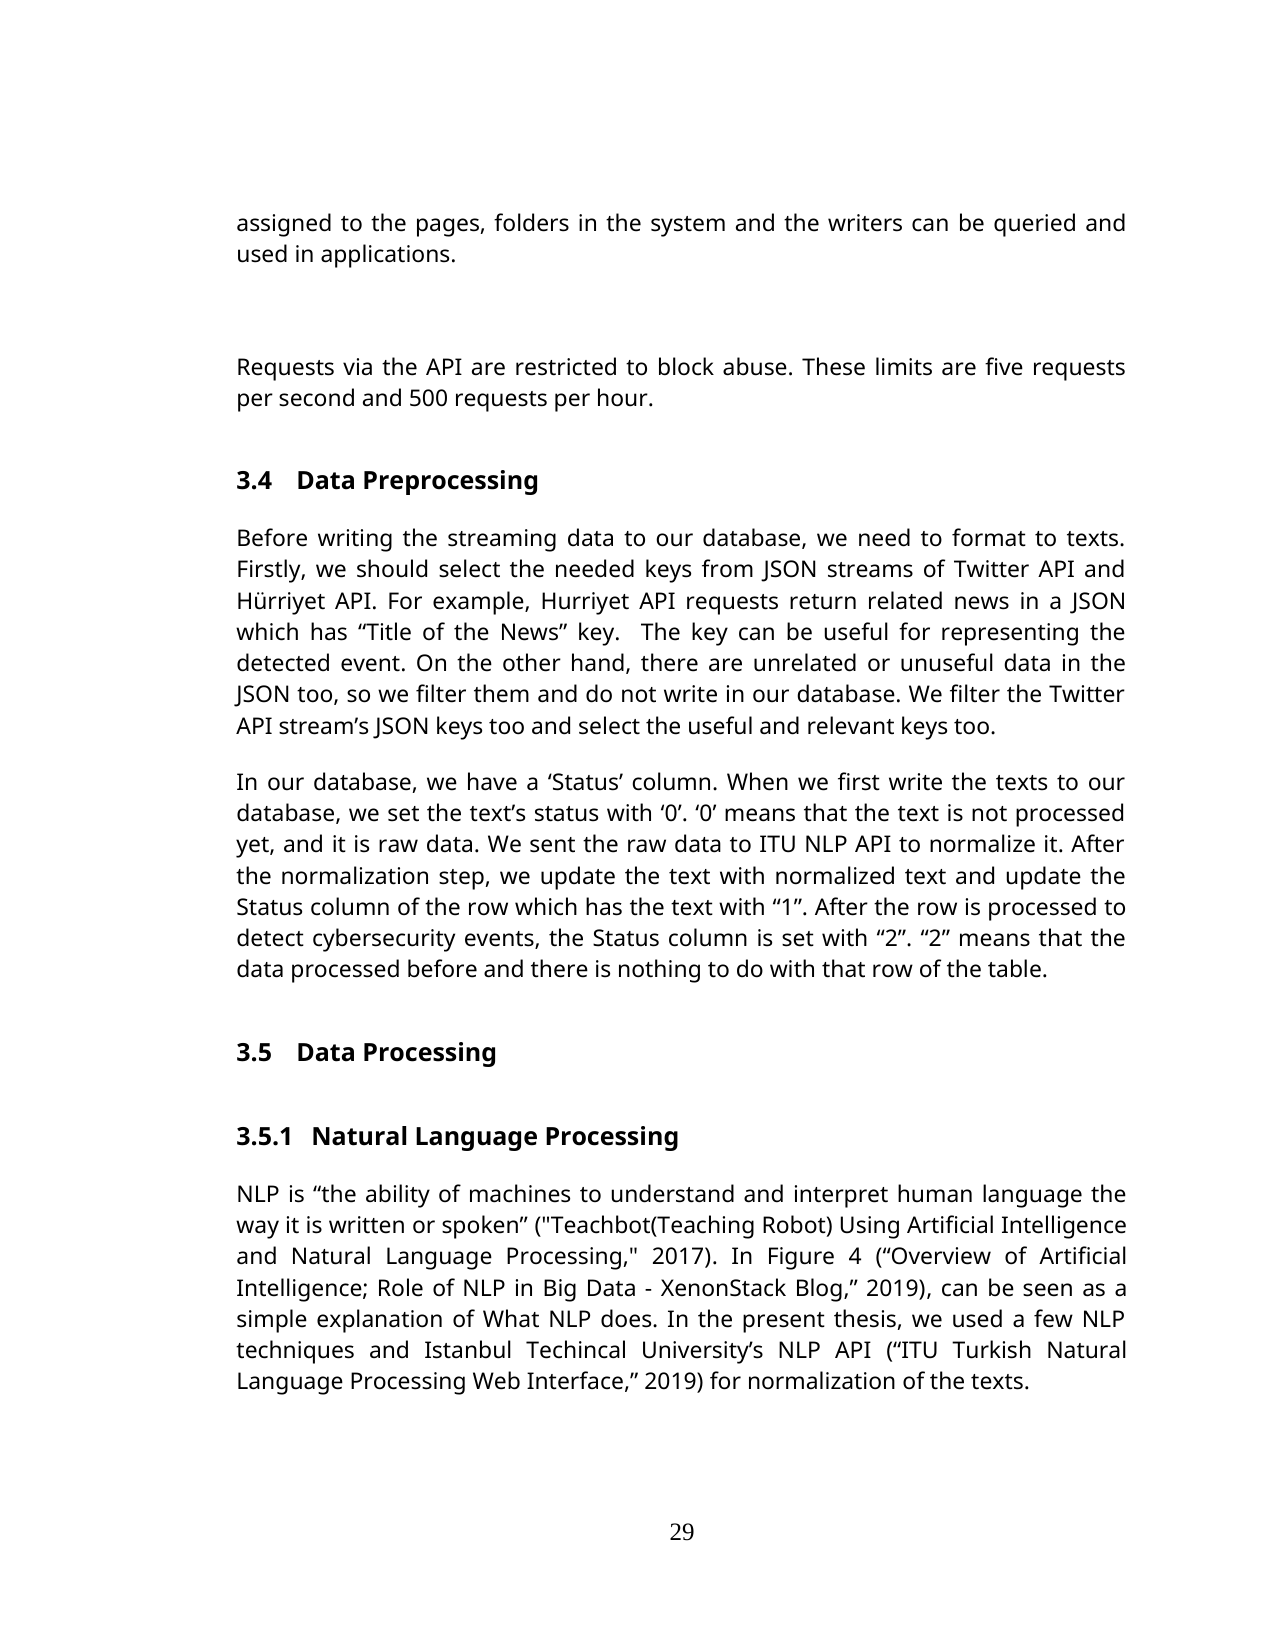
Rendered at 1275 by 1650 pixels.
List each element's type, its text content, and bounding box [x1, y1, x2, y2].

text In our database, we have a ‘Status’ column. When we first write the texts to our database, we set the text’s status with ‘0’. ‘0’ means that the text is not processed yet, and it is raw data. We sent the raw data to ITU NLP API to normalize it. After the normalization step, we update the text with normalized text and update the Status column of the row which has the text with “1”. After the row is processed to detect cybersecurity events, the Status column is set with “2”. “2” means that the data processed before and there is nothing to do with that row of the table. [236, 766, 1127, 984]
text Before writing the streaming data to our database, we need to format to texts. Firstly, we should select the needed keys from JSON streams of Twitter API and Hürriyet API. For example, Hurriyet API requests return related news in a JSON which has “Title of the News” key. The key can be useful for representing the detected event. On the other hand, there are unrelated or unuseful data in the JSON too, so we filter them and do not write in our database. We filter the Twitter API stream’s JSON keys too and select the useful and relevant keys too. [236, 522, 1127, 741]
subtitle Data Processing [236, 1034, 1127, 1069]
subtitle Data Preprocessing [236, 463, 1127, 497]
text Requests via the API are restricted to block abuse. These limits are five requests per second and 500 requests per hour. [236, 351, 1127, 413]
subtitle Natural Language Processing [236, 1119, 1127, 1153]
text NLP is “the ability of machines to understand and interpret human language the way it is written or spoken” ("Teachbot(Teaching Robot) Using Artificial Intelligence and Natural Language Processing," 2017). In Figure 4 (“Overview of Artificial Intelligence; Role of NLP in Big Data - XenonStack Blog,” 2019), can be seen as a simple explanation of What NLP does. In the present thesis, we used a few NLP techniques and Istanbul Techincal University’s NLP API (“ITU Turkish Natural Language Processing Web Interface,” 2019) for normalization of the texts. [236, 1178, 1127, 1396]
